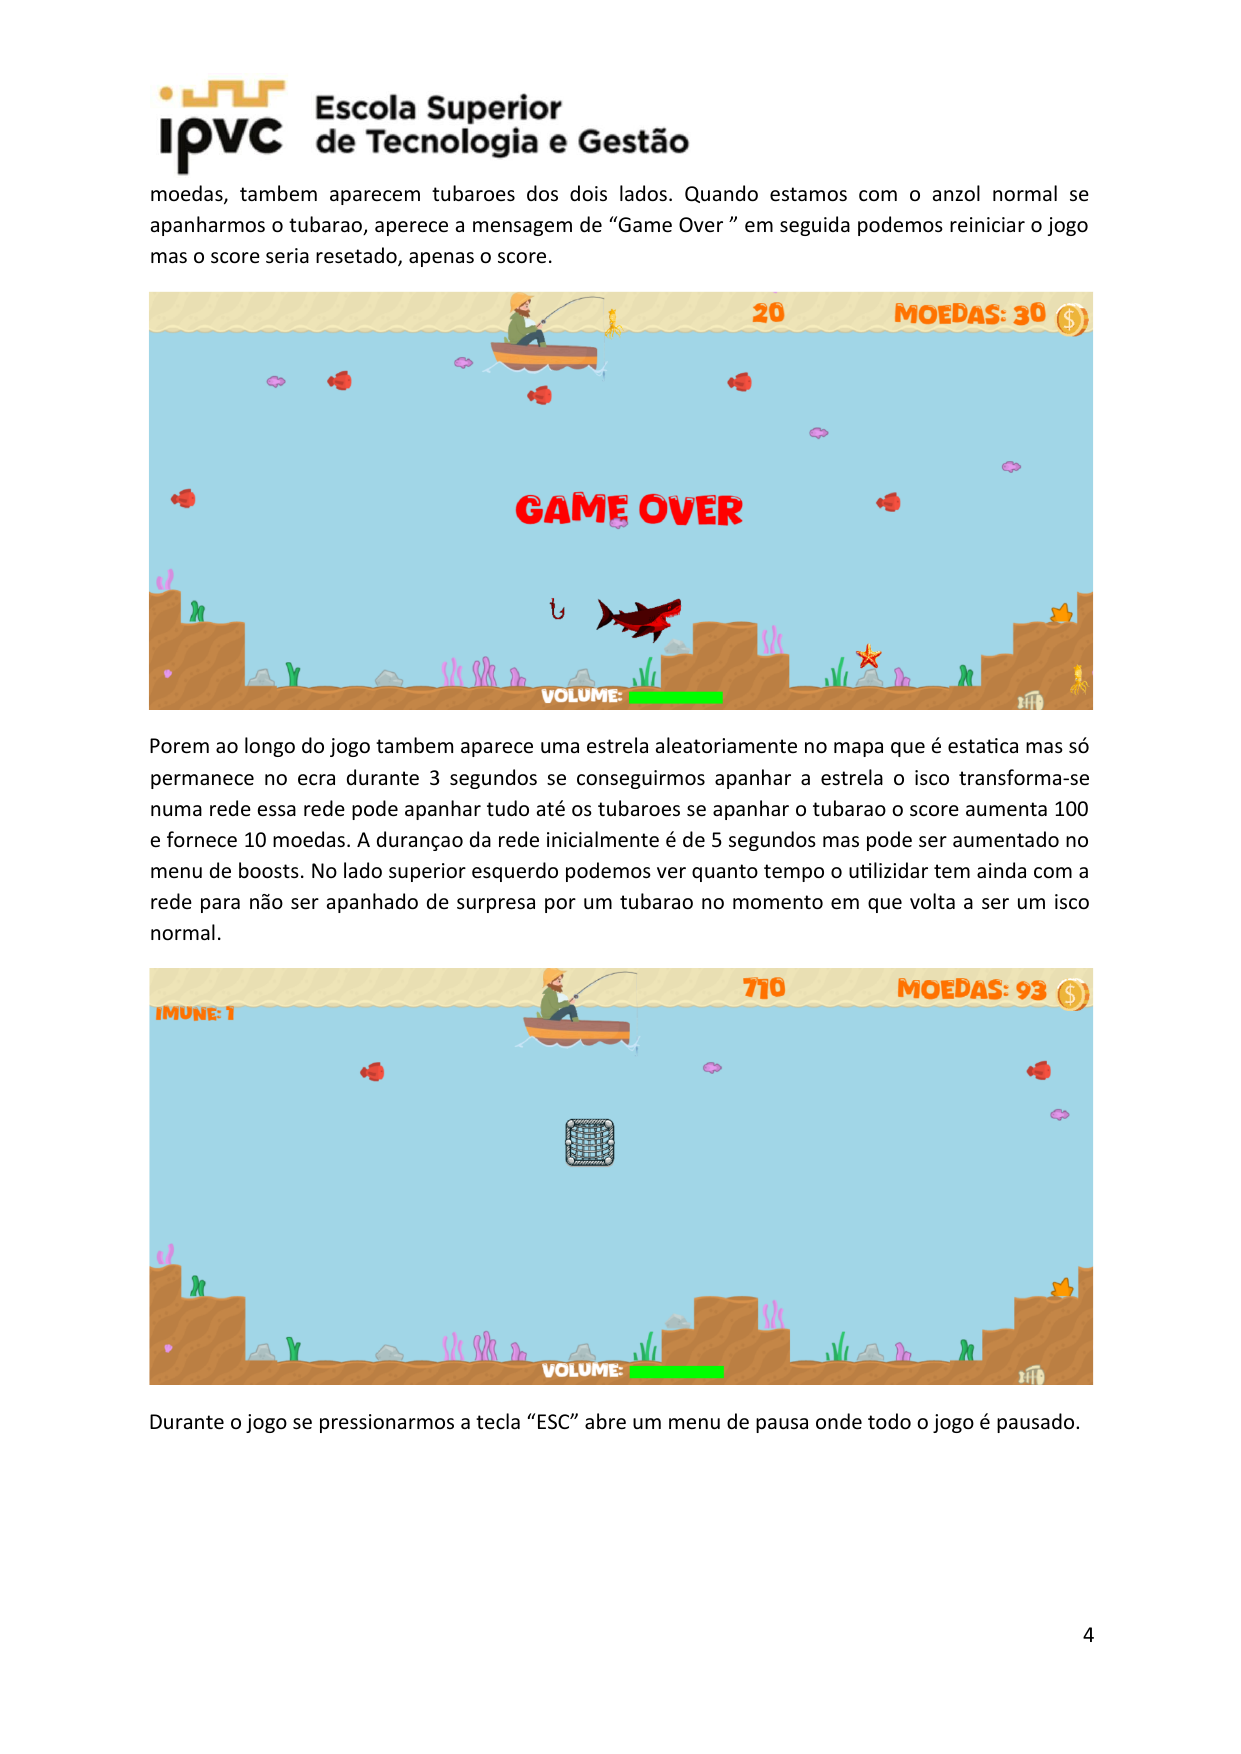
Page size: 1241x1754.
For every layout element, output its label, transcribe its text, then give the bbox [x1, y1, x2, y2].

text Porem ao longo do jogo tambem aparece uma estrela aleatoriamente no mapa que é estatica mas só permanece no ecra durante 3 segundos se conseguirmos apanhar a estrela o isco transforma-se numa rede essa rede pode apanhar tudo até os tubaroes se apanhar o tubarao o score aumenta 100 e fornece 10 moedas. A durançao da rede inicialmente é de 5 segundos mas pode ser aumentado no menu de boosts. No lado superior esquerdo podemos ver quanto tempo o utilizidar tem ainda com a rede para não ser apanhado de surpresa por um tubarao no momento em que volta a ser um isco normal. [148, 732, 1091, 946]
picture [148, 291, 1094, 710]
text Durante o jogo se pressionarmos a tecla “ESC” abre um menu de pausa onde todo o jogo é pausado. [148, 1407, 1091, 1435]
picture [150, 73, 696, 179]
picture [148, 968, 1094, 1385]
